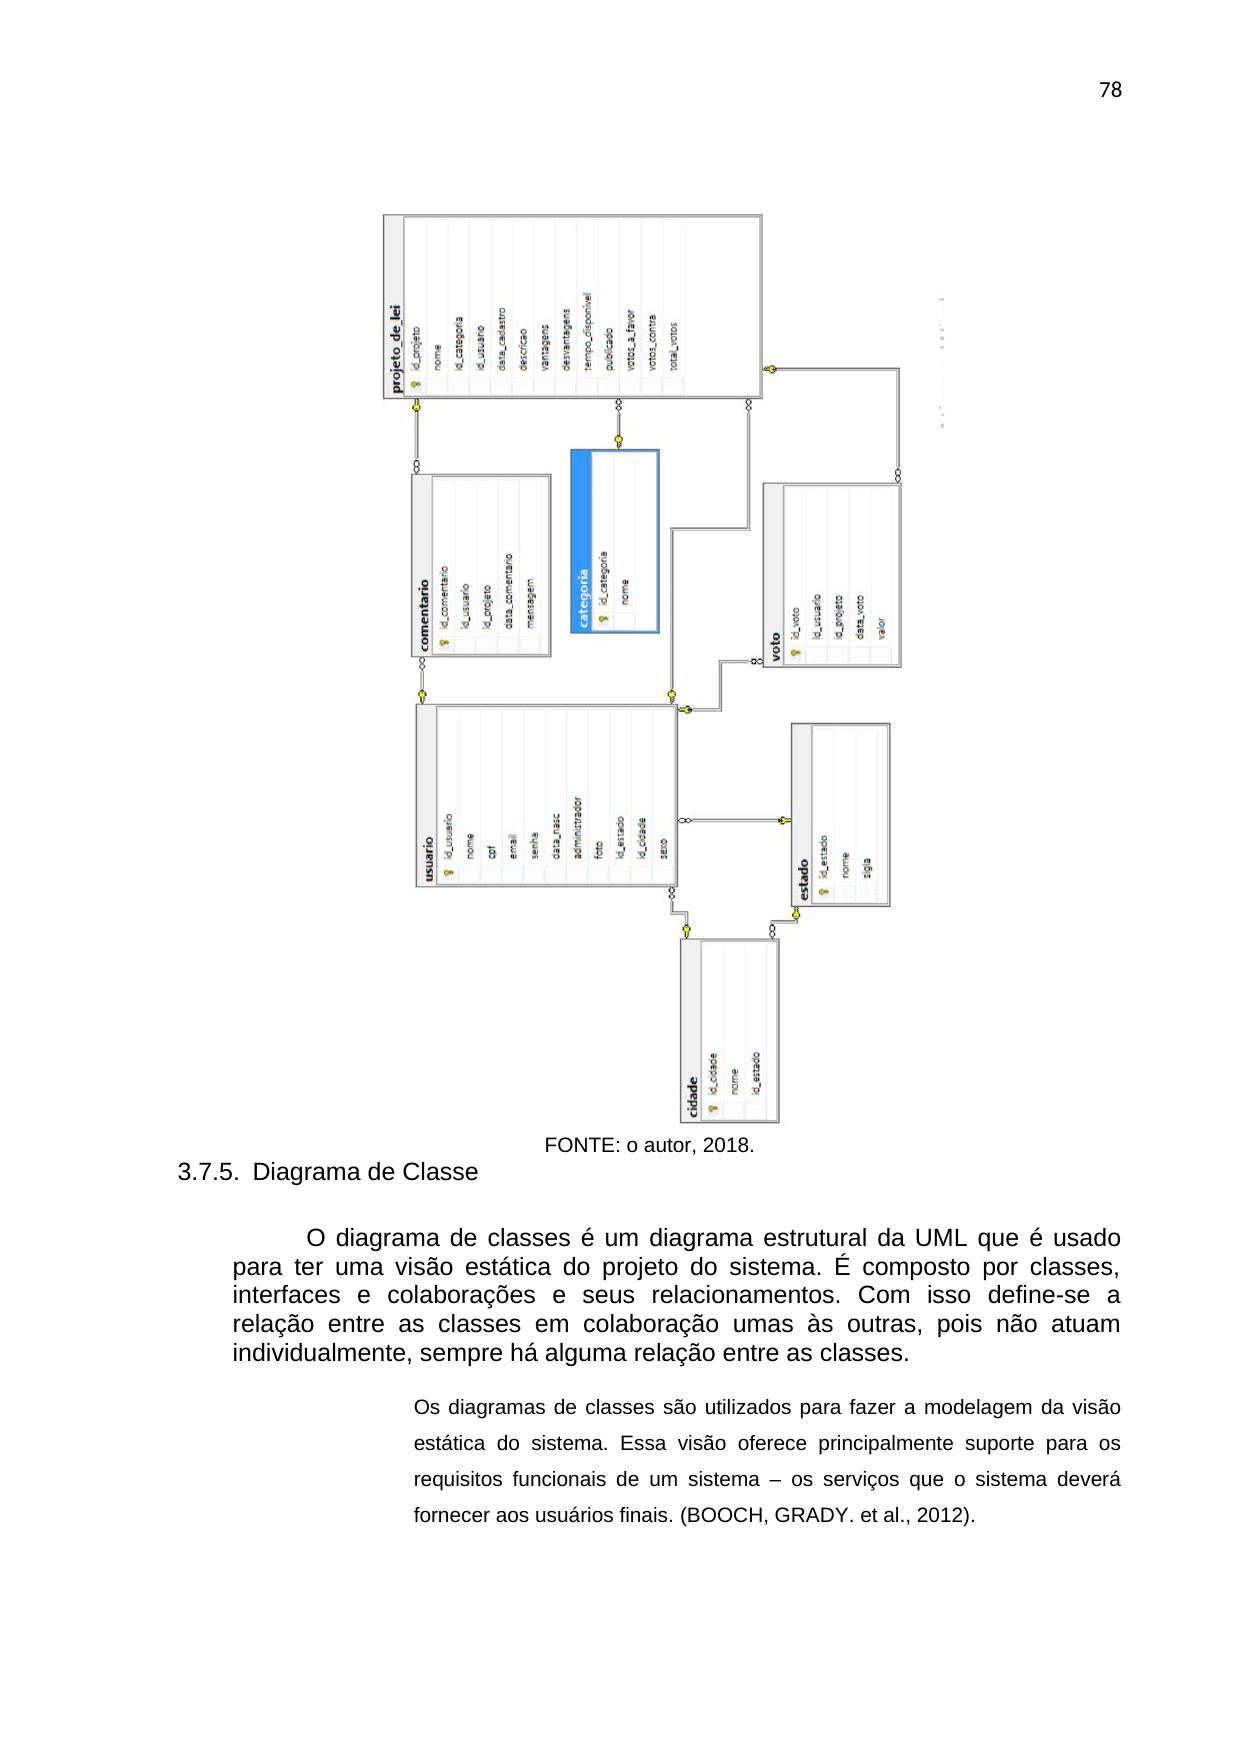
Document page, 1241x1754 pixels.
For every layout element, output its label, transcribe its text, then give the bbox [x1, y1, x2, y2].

text FONTE: o autor, 2018. [177, 1132, 1122, 1156]
list Diagrama de Classe [177, 1156, 1122, 1185]
text O diagrama de classes é um diagrama estrutural da UML que é usado para ter uma visão estática do projeto do sistema. É composto por classes, interfaces e colaborações e seus relacionamentos. Com isso define-se a relação entre as classes em colaboração umas às outras, pois não atuam individualmente, sempre há alguma relação entre as classes. [232, 1223, 1122, 1366]
text Os diagramas de classes são utilizados para fazer a modelagem da visão estática do sistema. Essa visão oferece principalmente suporte para os requisitos funcionais de um sistema – os serviços que o sistema deverá fornecer aos usuários finais. (BOOCH, GRADY. et al., 2012). [413, 1395, 1122, 1527]
picture [363, 196, 945, 1133]
